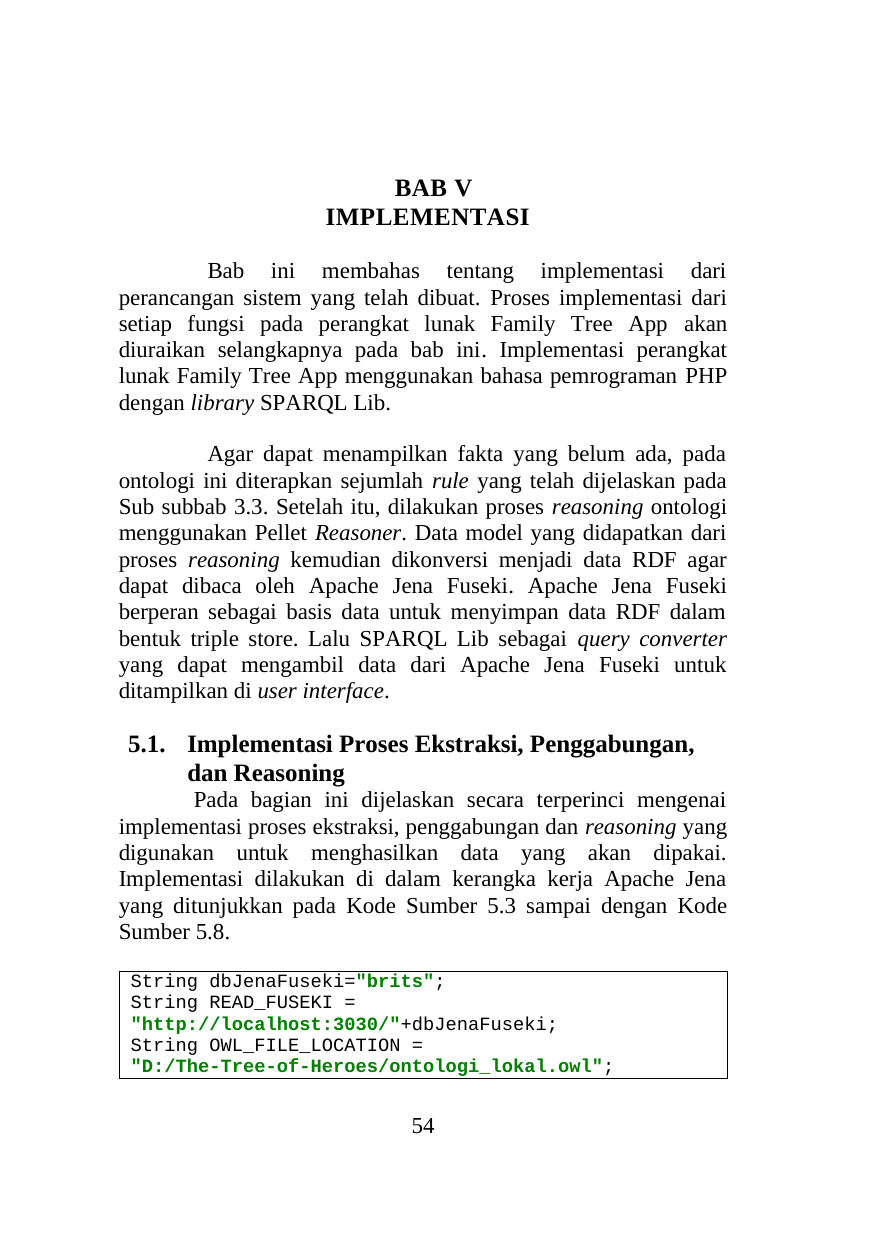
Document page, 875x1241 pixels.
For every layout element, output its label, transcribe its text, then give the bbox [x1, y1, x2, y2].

subtitle BAB V IMPLEMENTASI [128, 173, 727, 231]
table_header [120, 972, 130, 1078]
text Bab ini membahas tentang implementasi dari perancangan sistem yang telah dibuat. Proses implementasi dari setiap fungsi pada perangkat lunak Family Tree App akan diuraikan selangkapnya pada bab ini. Implementasi perangkat lunak Family Tree App menggunakan bahasa pemrograman PHP dengan library SPARQL Lib. [118, 257, 727, 415]
text Agar dapat menampilkan fakta yang belum ada, pada ontologi ini diterapkan sejumlah rule yang telah dijelaskan pada Sub subbab 3.3. Setelah itu, dilakukan proses reasoning ontologi menggunakan Pellet Reasoner. Data model yang didapatkan dari proses reasoning kemudian dikonversi menjadi data RDF agar dapat dibaca oleh Apache Jena Fuseki. Apache Jena Fuseki berperan sebagai basis data untuk menyimpan data RDF dalam bentuk triple store. Lalu SPARQL Lib sebagai query converter yang dapat mengambil data dari Apache Jena Fuseki untuk ditampilkan di user interface. [118, 440, 727, 704]
subtitle Implementasi Proses Ekstraksi, Penggabungan, dan Reasoning [128, 729, 727, 786]
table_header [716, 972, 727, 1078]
